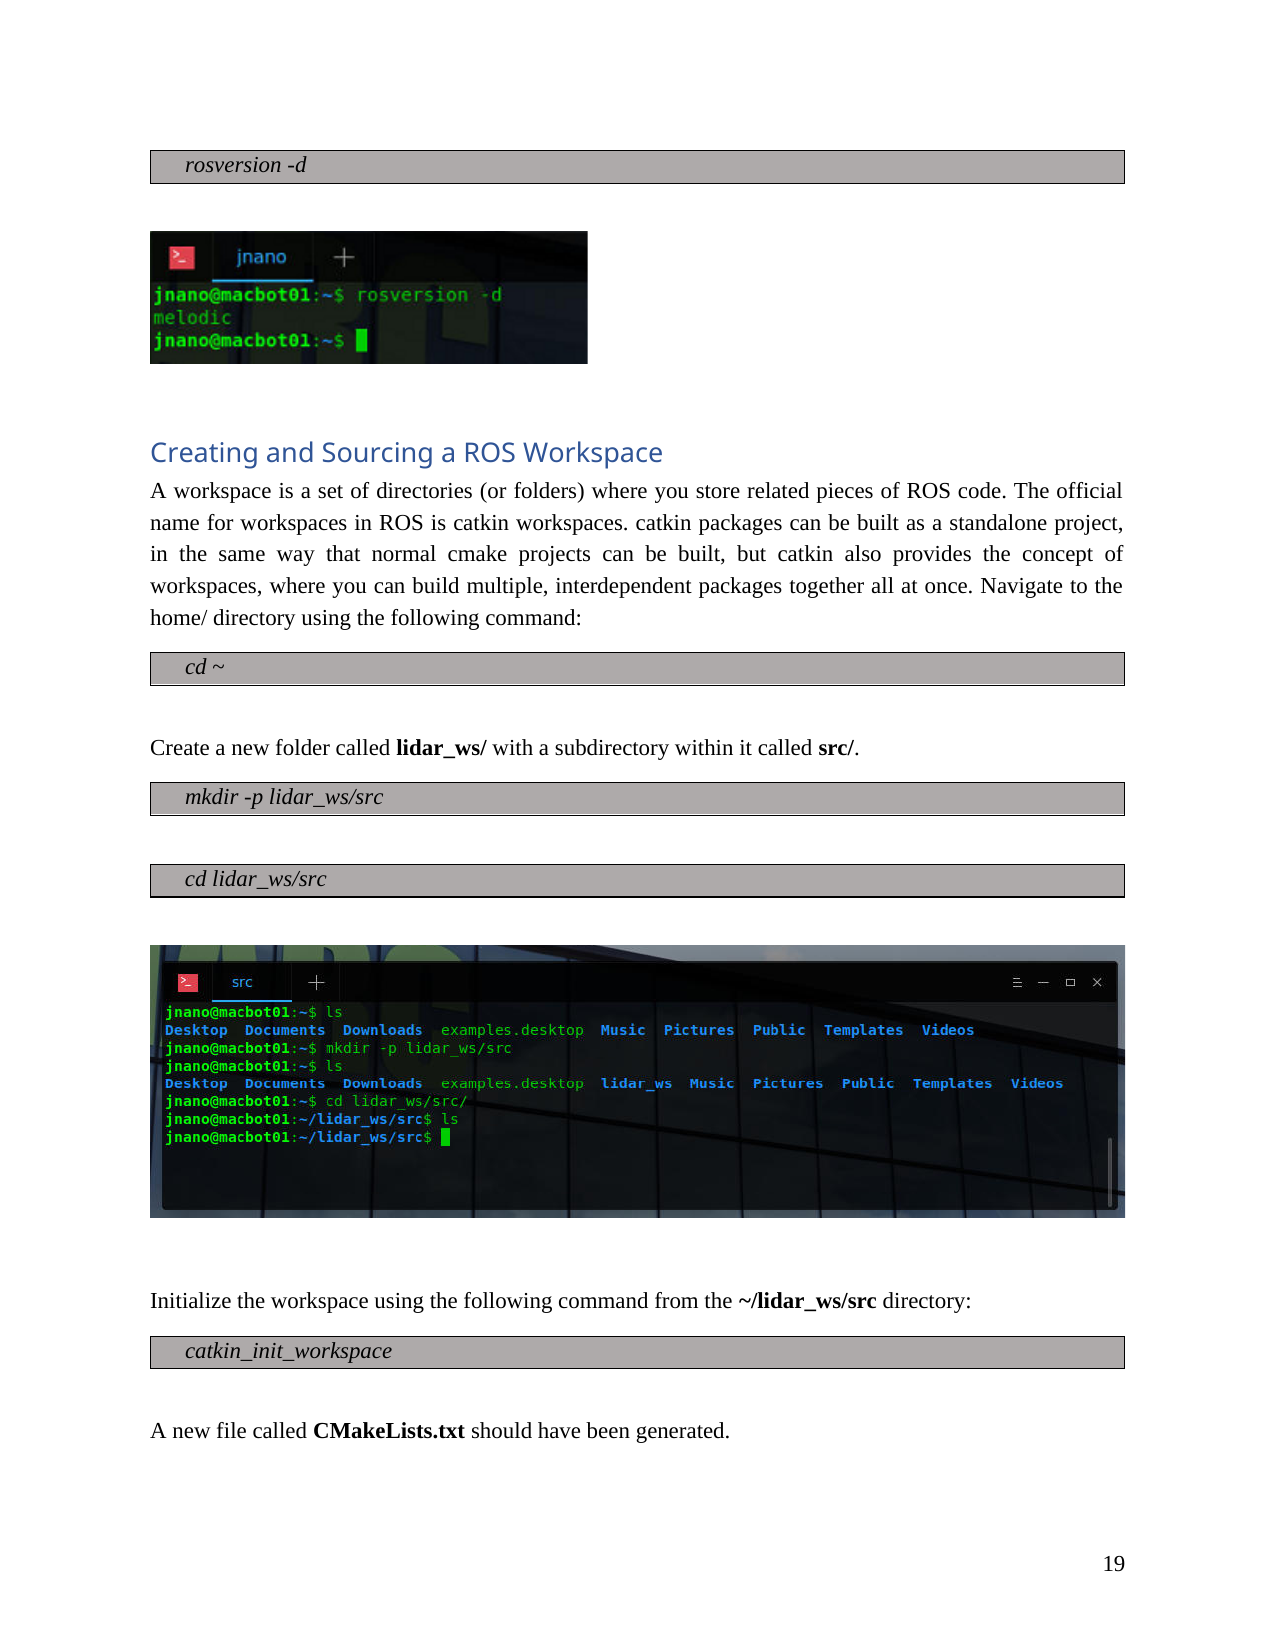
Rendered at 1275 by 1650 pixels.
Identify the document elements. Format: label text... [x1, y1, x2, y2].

table_header catkin_init_workspace [151, 1337, 1124, 1368]
table_header cd ~ [151, 653, 1124, 684]
text A workspace is a set of directories (or folders) where you store related pieces of ROS code. The official name for workspaces in ROS is catkin workspaces. catkin packages can be built as a standalone project, in the same way that normal cmake projects can be built, but catkin also provides the concept of workspaces, where you can build multiple, interdependent packages together all at once. Navigate to the home/ directory using the following command: [150, 477, 1125, 630]
picture [150, 945, 1125, 1218]
table_header rosversion -d [151, 151, 1124, 183]
table_header cd lidar_ws/src [151, 865, 1124, 896]
text Initialize the workspace using the following command from the ~/lidar_ws/src directory: [150, 1287, 1125, 1314]
text Create a new folder called lidar_ws/ with a subdirectory within it called src/. [150, 734, 1125, 760]
table_header mkdir -p lidar_ws/src [151, 783, 1124, 814]
picture [150, 231, 588, 364]
subtitle Creating and Sourcing a ROS Workspace [150, 433, 1125, 470]
text A new file called CMakeLists.txt should have been generated. [150, 1418, 1125, 1444]
